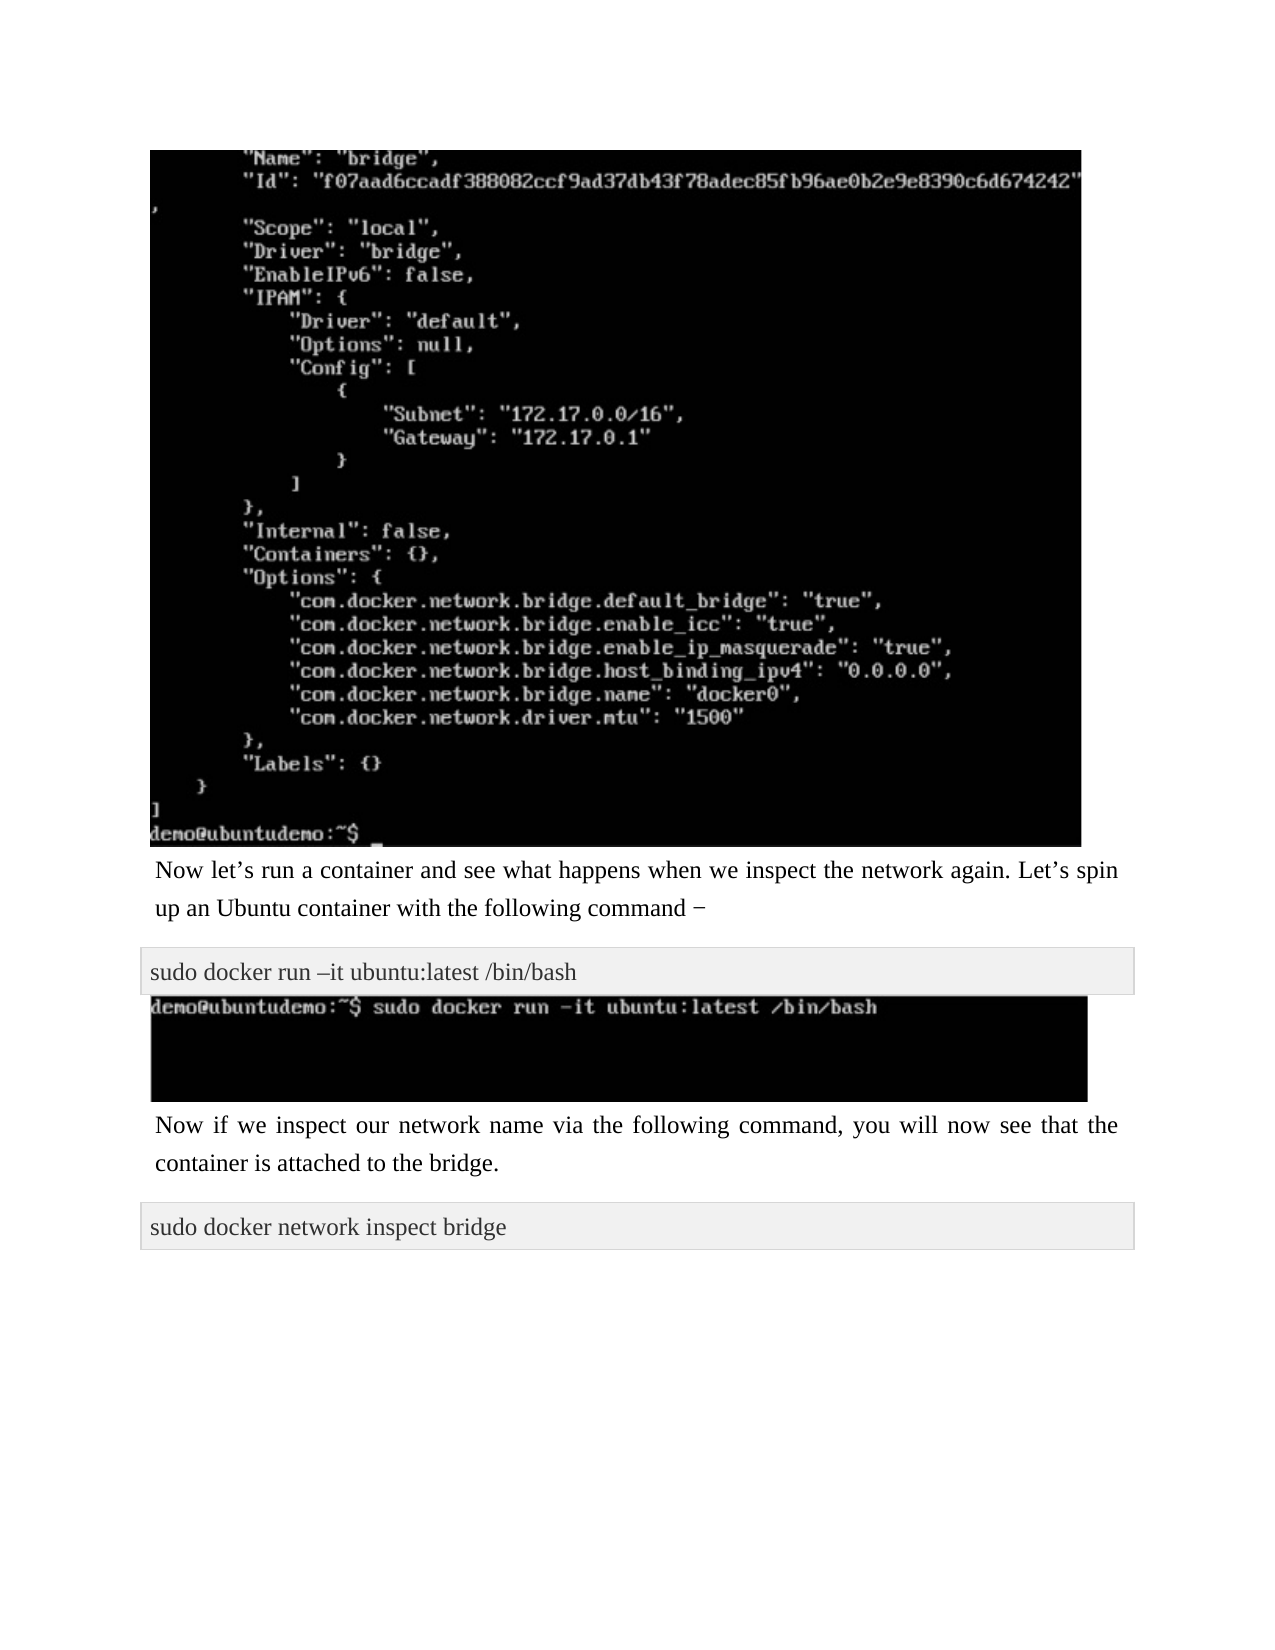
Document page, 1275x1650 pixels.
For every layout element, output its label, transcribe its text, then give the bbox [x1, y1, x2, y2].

text Now if we inspect our network name via the following command, you will now see that the container is attached to the bridge. [155, 1102, 1120, 1177]
picture [150, 995, 1088, 1102]
picture [150, 150, 1082, 847]
text sudo docker run –it ubuntu:latest /bin/bash [142, 948, 1133, 994]
text Now let’s run a container and see what happens when we inspect the network again. Let’s spin up an Ubuntu container with the following command − [155, 847, 1120, 922]
text sudo docker network inspect bridge [142, 1203, 1133, 1249]
